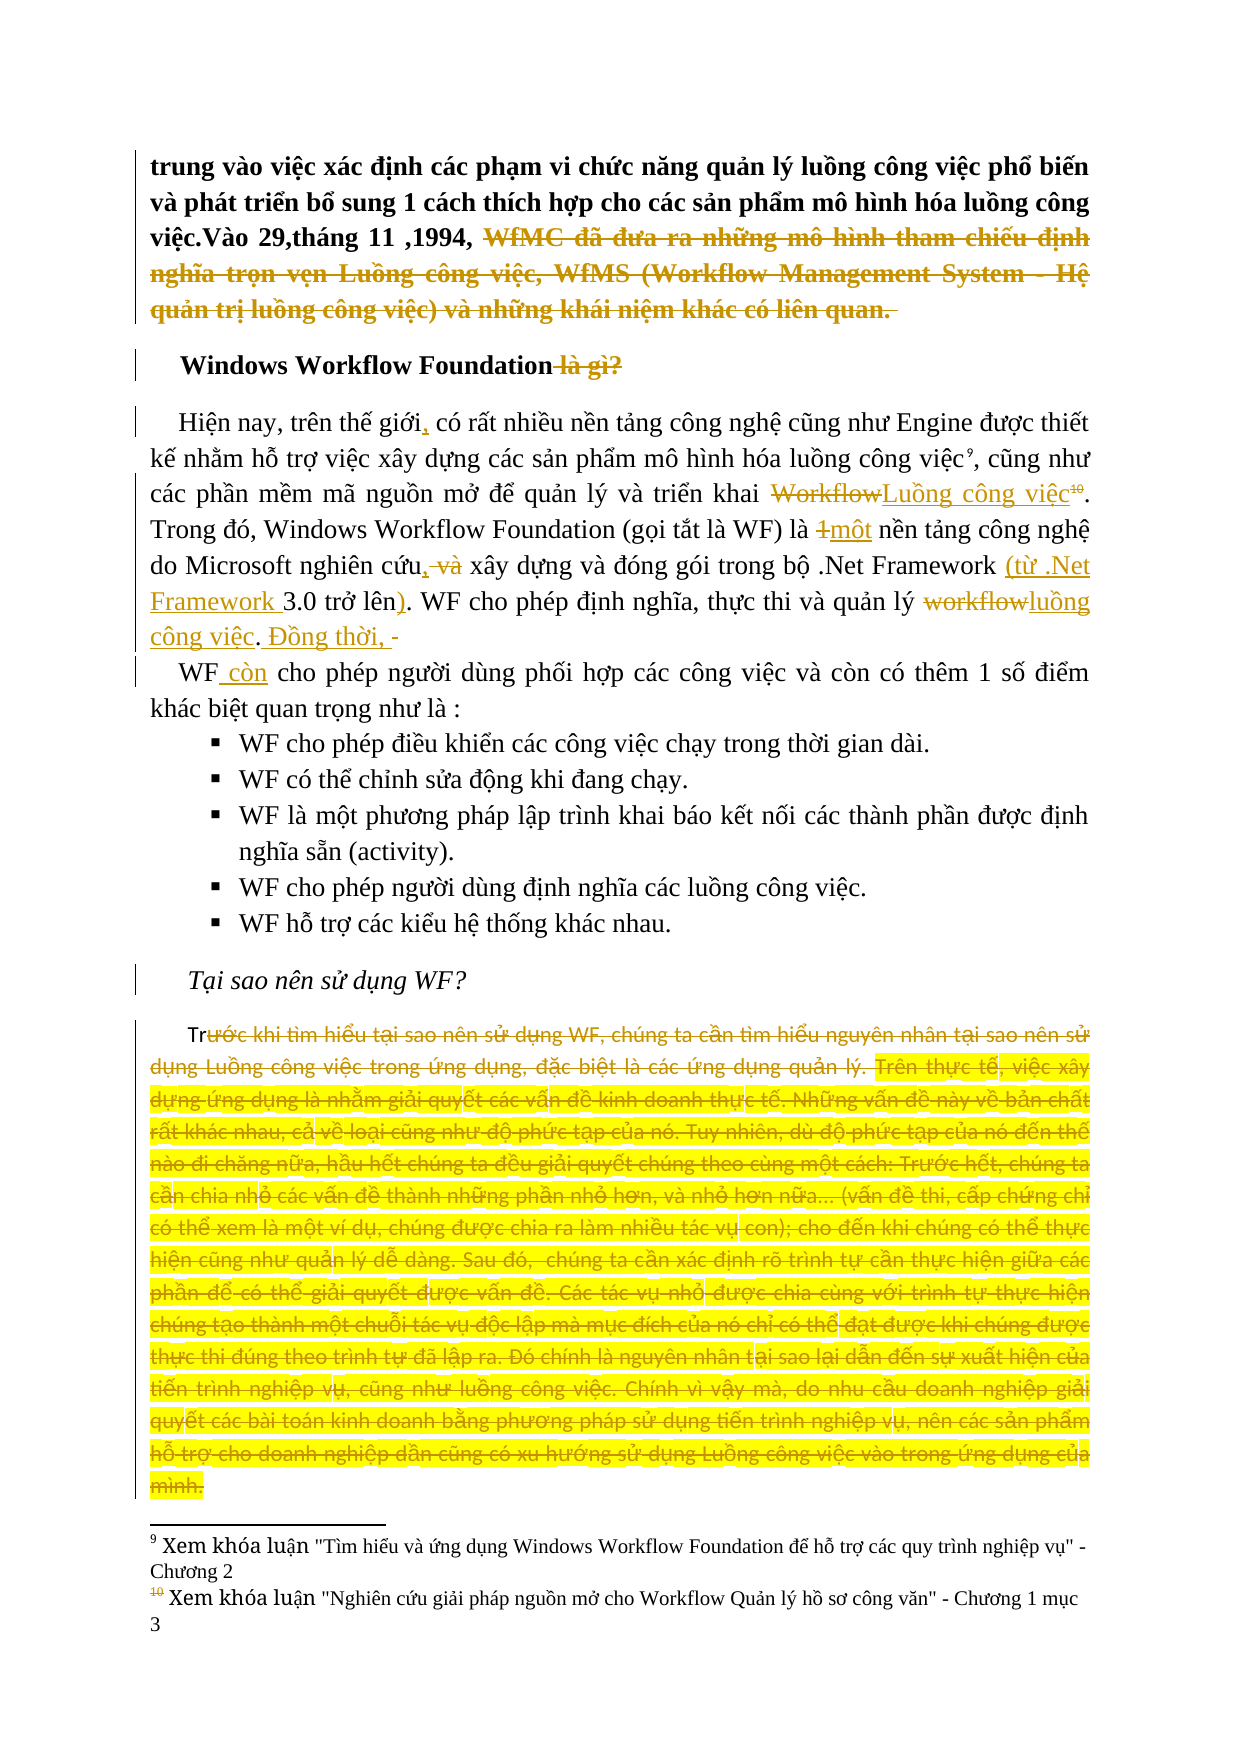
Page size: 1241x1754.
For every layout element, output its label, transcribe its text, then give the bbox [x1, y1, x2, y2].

text Tại sao nên sử dụng WF? [150, 964, 1090, 995]
list WF là một phương pháp lập trình khai báo kết nối các thành phần được định nghĩa sẵn (activity). [209, 799, 1090, 866]
list WF cho phép người dùng định nghĩa các luồng công việc. [209, 871, 1090, 902]
list WF cho phép người dùng phối hợp các công việc và còn có thêm 1 số điểm khác biệt quan trọng như là : [150, 656, 1090, 723]
list WF cho phép điều khiển các công việc chạy trong thời gian dài. [209, 728, 1090, 759]
list WF hỗ trợ các kiểu hệ thống khác nhau. [209, 907, 1090, 938]
list WF có thể chỉnh sửa động khi đang chạy. [209, 763, 1090, 795]
list Windows Workflow Foundation [150, 349, 1090, 381]
list Hiện nay, trên thế giới có rất nhiều nền tảng công nghệ cũng như Engine được thiết kế nhằm hỗ trợ việc xây dựng các sản phẩm mô hình hóa luồng công việc, cũng như các phần mềm mã nguồn mở để quản lý và triển khai . Trong đó, Windows Workflow Foundation (gọi tắt là WF) là nền tảng công nghệ do Microsoft nghiên cứu xây dựng và đóng gói trong bộ .Net Framework 3.0 trở lên. WF cho phép định nghĩa, thực thi và quản lý . [150, 406, 1090, 652]
